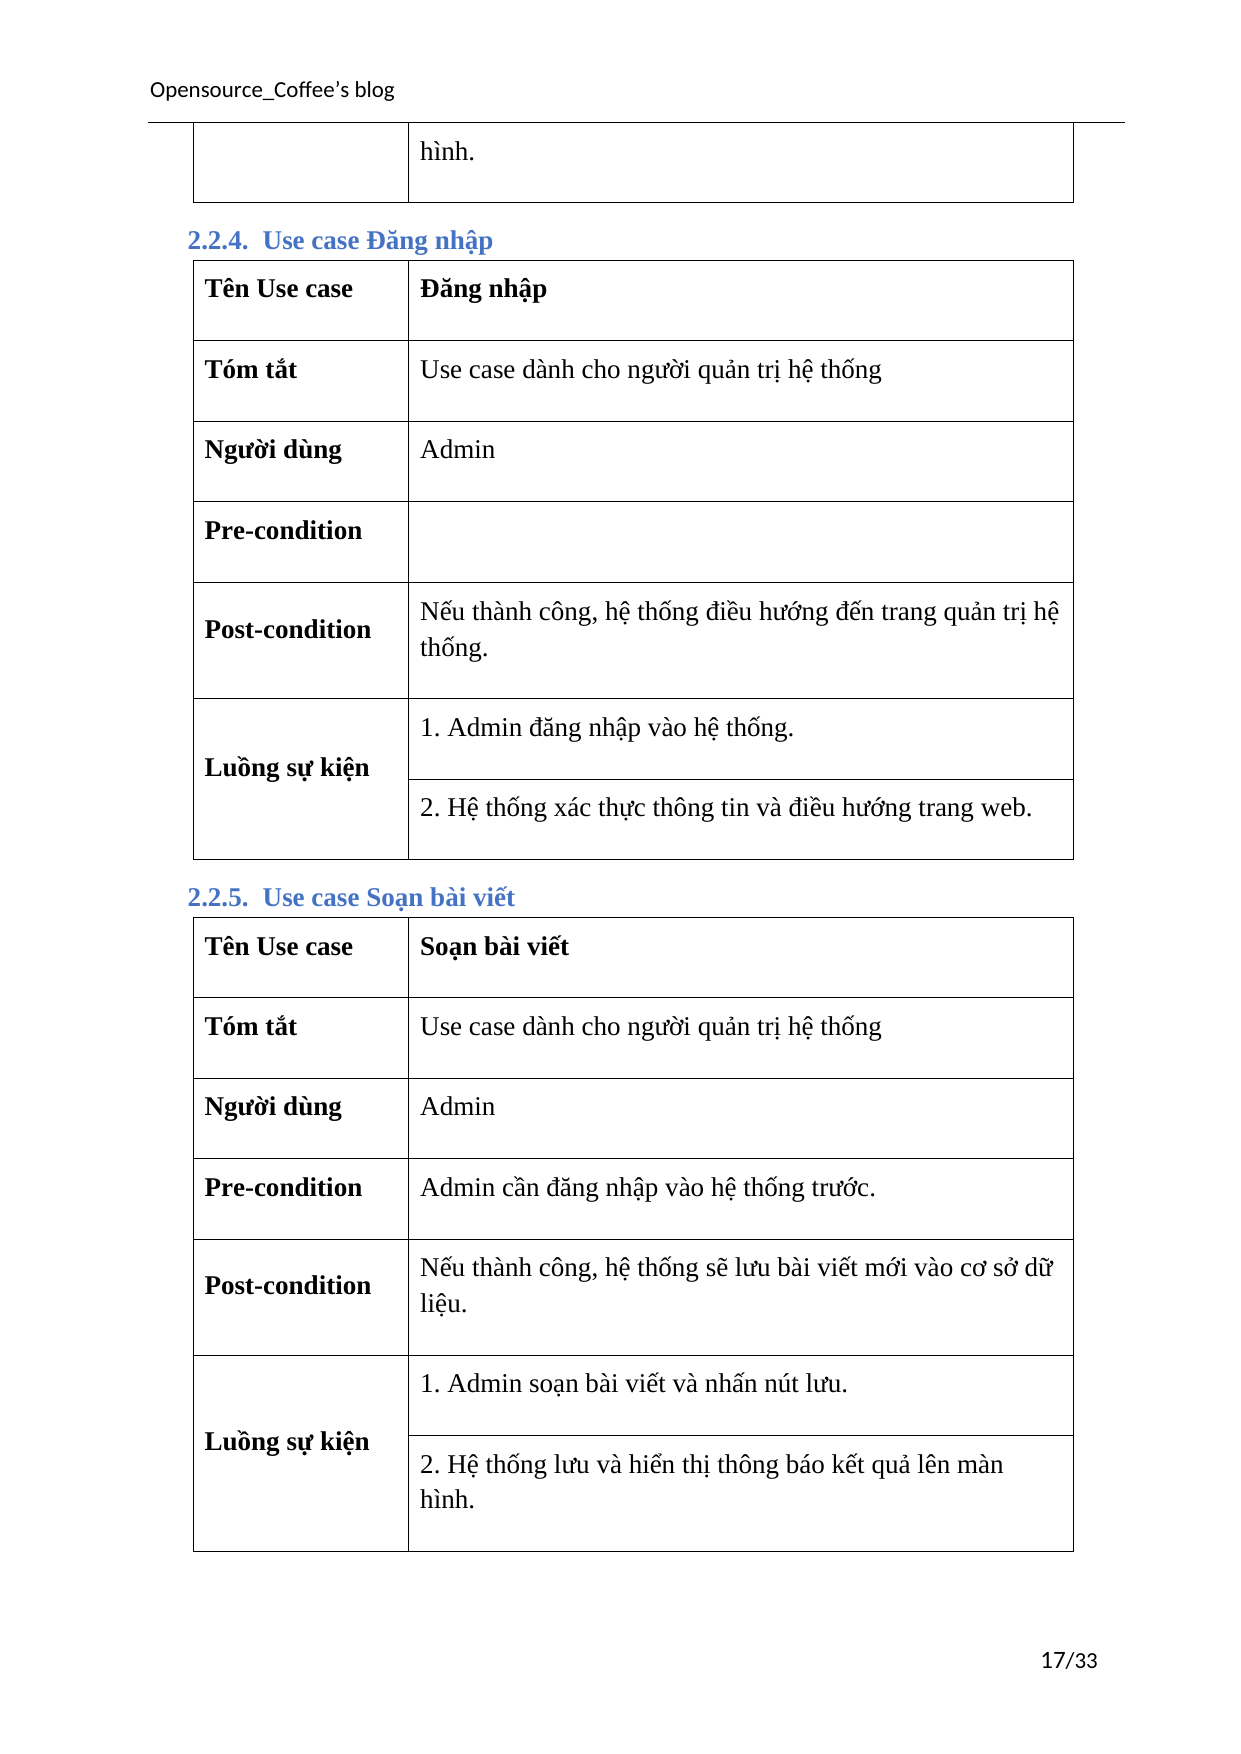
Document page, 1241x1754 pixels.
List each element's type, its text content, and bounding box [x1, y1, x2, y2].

table_cell Use case dành cho người quản trị hệ thống [409, 341, 1073, 421]
table_cell Tóm tắt [194, 998, 408, 1078]
table_cell Use case dành cho người quản trị hệ thống [409, 998, 1073, 1078]
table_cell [409, 123, 1073, 202]
table_cell Nếu thành công, hệ thống sẽ lưu bài viết mới vào cơ sở dữ liệu. [409, 1240, 1073, 1354]
table_header Tên Use case [194, 261, 408, 340]
table_header Tên Use case [194, 918, 408, 997]
table_cell Admin [409, 1079, 1073, 1158]
table_cell Post-condition [194, 1240, 408, 1354]
table_cell 2. Hệ thống xác thực thông tin và điều hướng trang web. [409, 780, 1073, 859]
table_cell Người dùng [194, 422, 408, 501]
table_header Đăng nhập [409, 261, 1073, 340]
table_cell Tóm tắt [194, 341, 408, 421]
table_cell Post-condition [194, 583, 408, 698]
table_cell 1. Admin soạn bài viết và nhấn nút lưu. [409, 1356, 1073, 1435]
table_cell Nếu thành công, hệ thống điều hướng đến trang quản trị hệ thống. [409, 583, 1073, 698]
table_cell Luồng sự kiện [194, 699, 408, 859]
table_cell Admin [409, 422, 1073, 501]
table_cell Luồng sự kiện [194, 1356, 408, 1551]
table_cell [409, 502, 1073, 582]
table_header Soạn bài viết [409, 918, 1073, 997]
subtitle Use case Đăng nhập [187, 224, 1116, 255]
table_cell Pre-condition [194, 1159, 408, 1238]
subtitle Use case Soạn bài viết [187, 881, 1116, 912]
table_cell Pre-condition [194, 502, 408, 582]
table_cell 2. Hệ thống lưu và hiển thị thông báo kết quả lên màn hình. [409, 1436, 1073, 1551]
table_cell 1. Admin đăng nhập vào hệ thống. [409, 699, 1073, 779]
table_cell Admin cần đăng nhập vào hệ thống trước. [409, 1159, 1073, 1238]
table_cell Người dùng [194, 1079, 408, 1158]
